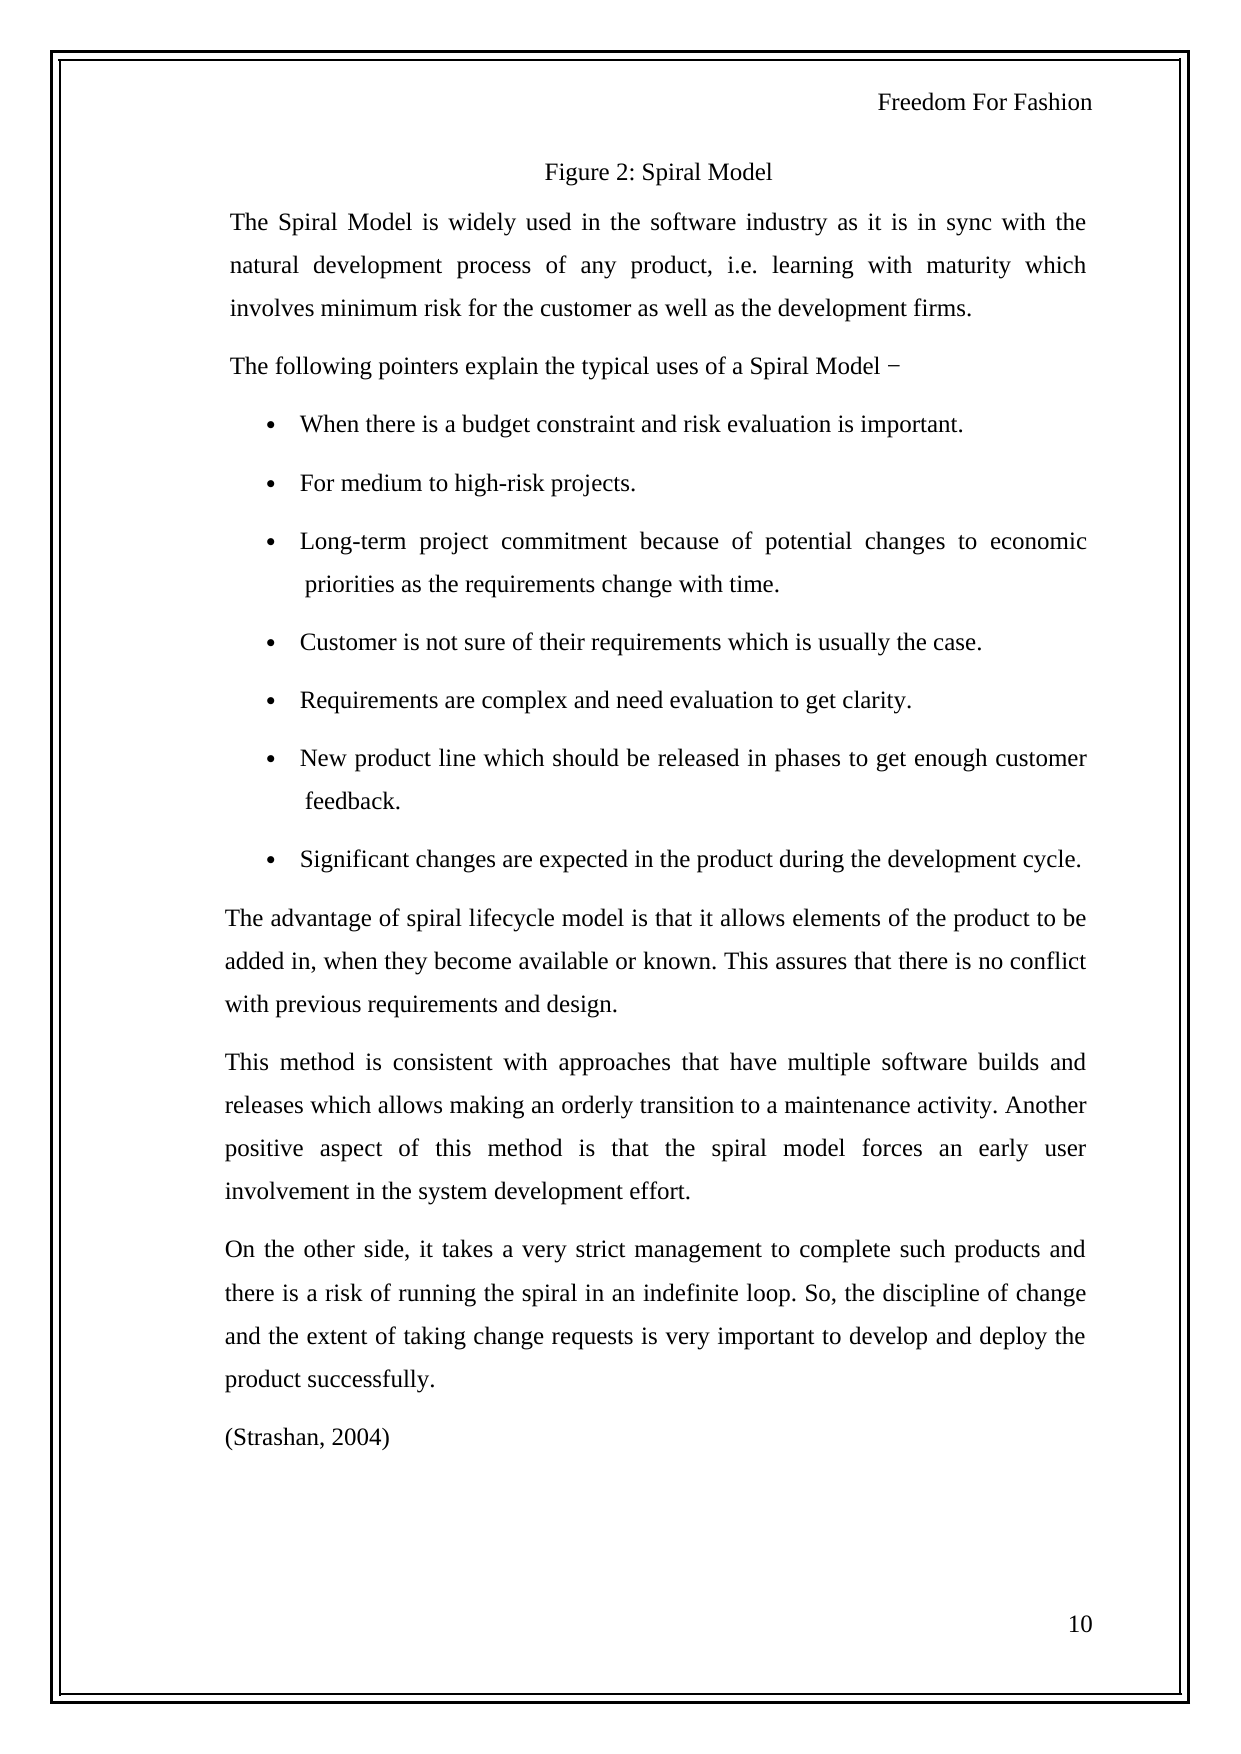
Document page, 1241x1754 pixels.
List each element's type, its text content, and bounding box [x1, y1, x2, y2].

text This method is consistent with approaches that have multiple software builds and releases which allows making an orderly transition to a maintenance activity. Another positive aspect of this method is that the spiral model forces an early user involvement in the system development effort. [224, 1047, 1087, 1205]
list For medium to high-risk projects. [267, 468, 1087, 496]
text The advantage of spiral lifecycle model is that it allows elements of the product to be added in, when they become available or known. This assures that there is no conflict with previous requirements and design. [224, 903, 1087, 1018]
text The Spiral Model is widely used in the software industry as it is in sync with the natural development process of any product, i.e. learning with maturity which involves minimum risk for the customer as well as the development firms. [229, 207, 1087, 322]
list Significant changes are expected in the product during the development cycle. [267, 844, 1087, 873]
list Customer is not sure of their requirements which is usually the case. [267, 627, 1087, 656]
text Figure 2: Spiral Model [224, 157, 1092, 186]
list Requirements are complex and need evaluation to get clarity. [267, 685, 1087, 714]
list New product line which should be released in phases to get enough customer feedback. [267, 743, 1087, 815]
list Long-term project commitment because of potential changes to economic priorities as the requirements change with time. [267, 526, 1087, 598]
text The following pointers explain the typical uses of a Spiral Model − [229, 351, 1087, 380]
text On the other side, it takes a very strict management to complete such products and there is a risk of running the spiral in an indefinite loop. So, the discipline of change and the extent of taking change requests is very important to develop and deploy the product successfully. [224, 1234, 1087, 1393]
list When there is a budget constraint and risk evaluation is important. [267, 409, 1087, 438]
